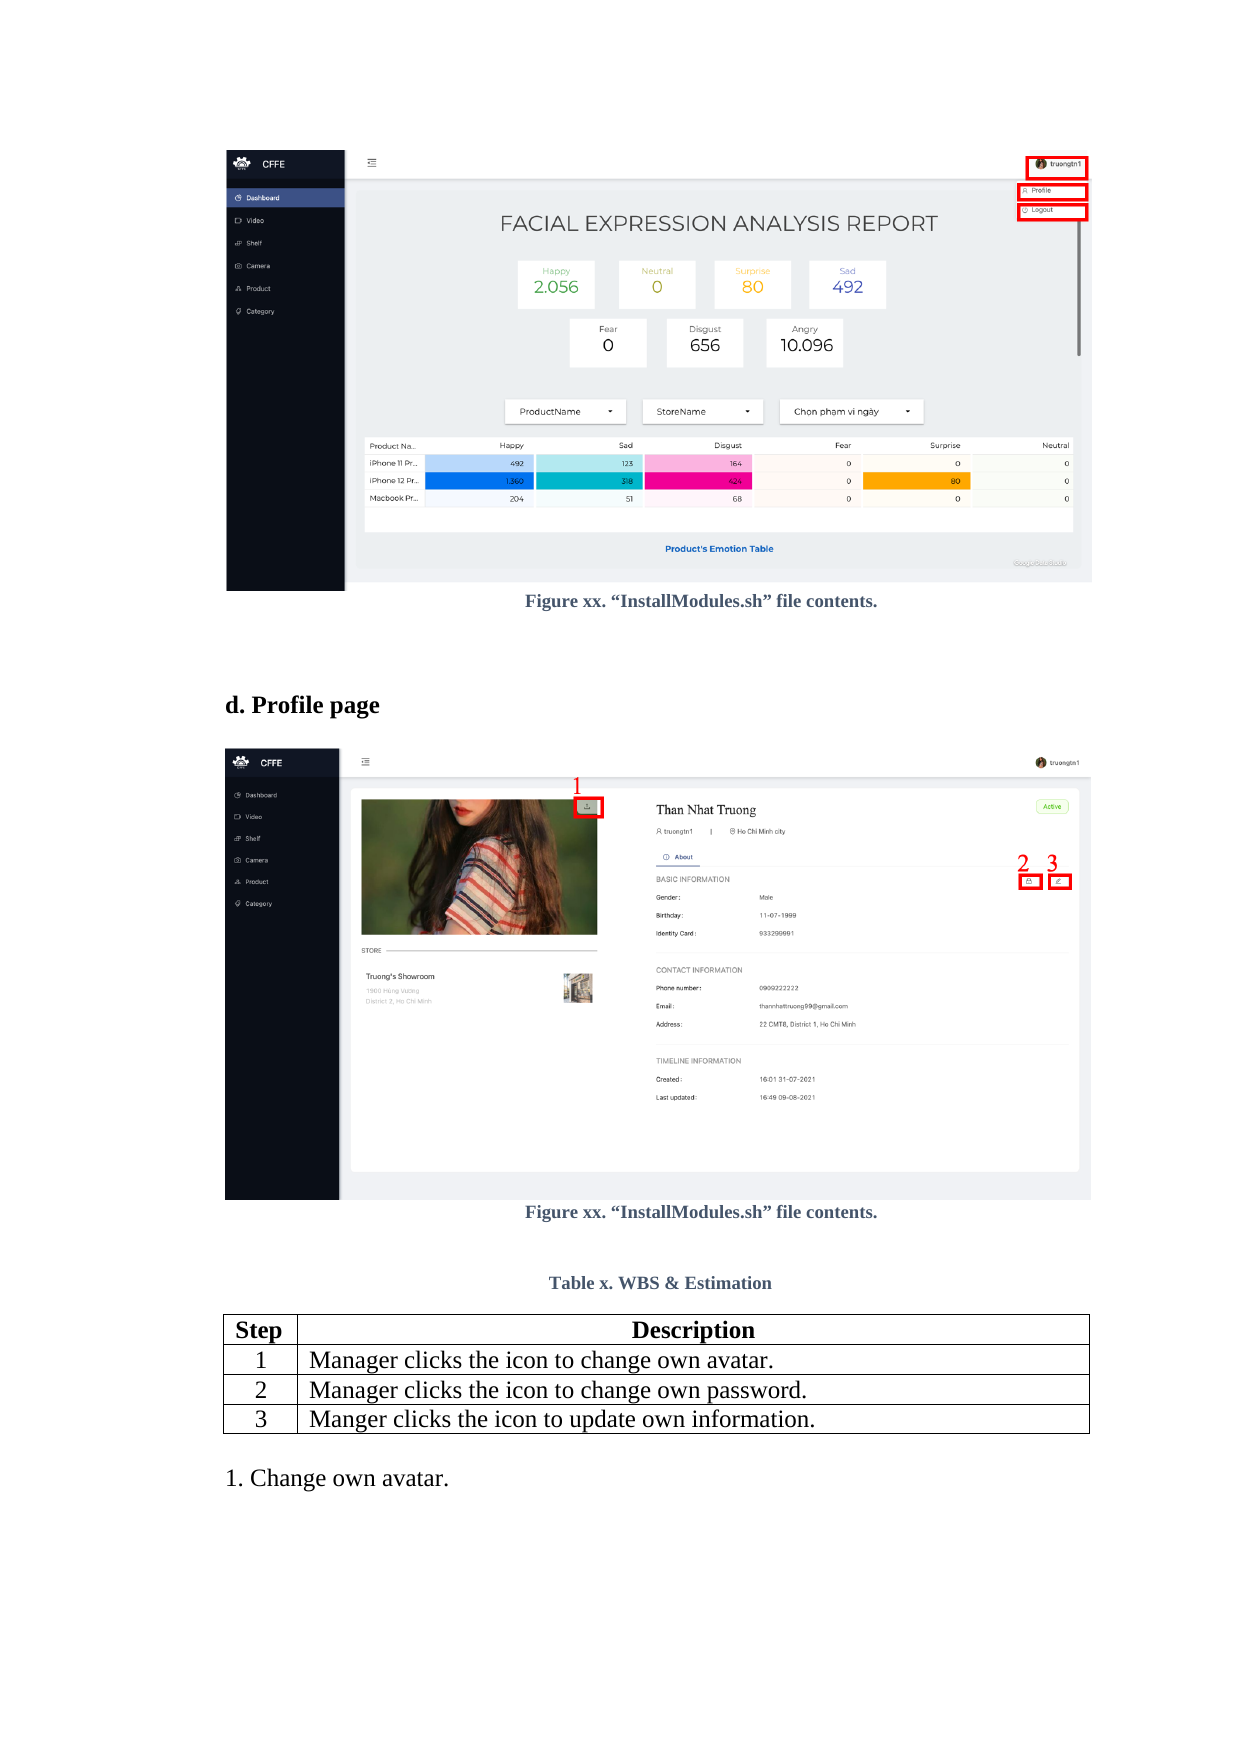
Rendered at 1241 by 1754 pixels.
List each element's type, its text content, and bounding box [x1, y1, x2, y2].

table_cell Manager clicks the icon to change own password. [298, 1375, 1089, 1403]
text d. Profile page [150, 690, 1096, 719]
table_cell Manger clicks the icon to update own information. [298, 1405, 1089, 1433]
table_cell 1 [224, 1345, 297, 1374]
table_cell 3 [224, 1405, 297, 1433]
table_cell 2 [224, 1375, 297, 1403]
picture [225, 150, 1093, 591]
text Table x. WBS & Estimation [150, 1272, 1096, 1293]
table_cell Manager clicks the icon to change own avatar. [298, 1345, 1089, 1374]
text Figure xx. “InstallModules.sh” file contents. [450, 590, 1096, 612]
table_header Step [224, 1315, 297, 1344]
text Figure xx. “InstallModules.sh” file contents. [450, 1201, 1096, 1222]
text 1. Change own avatar. [150, 1463, 1096, 1492]
table_header Description [298, 1315, 1089, 1344]
picture [225, 747, 1093, 1201]
